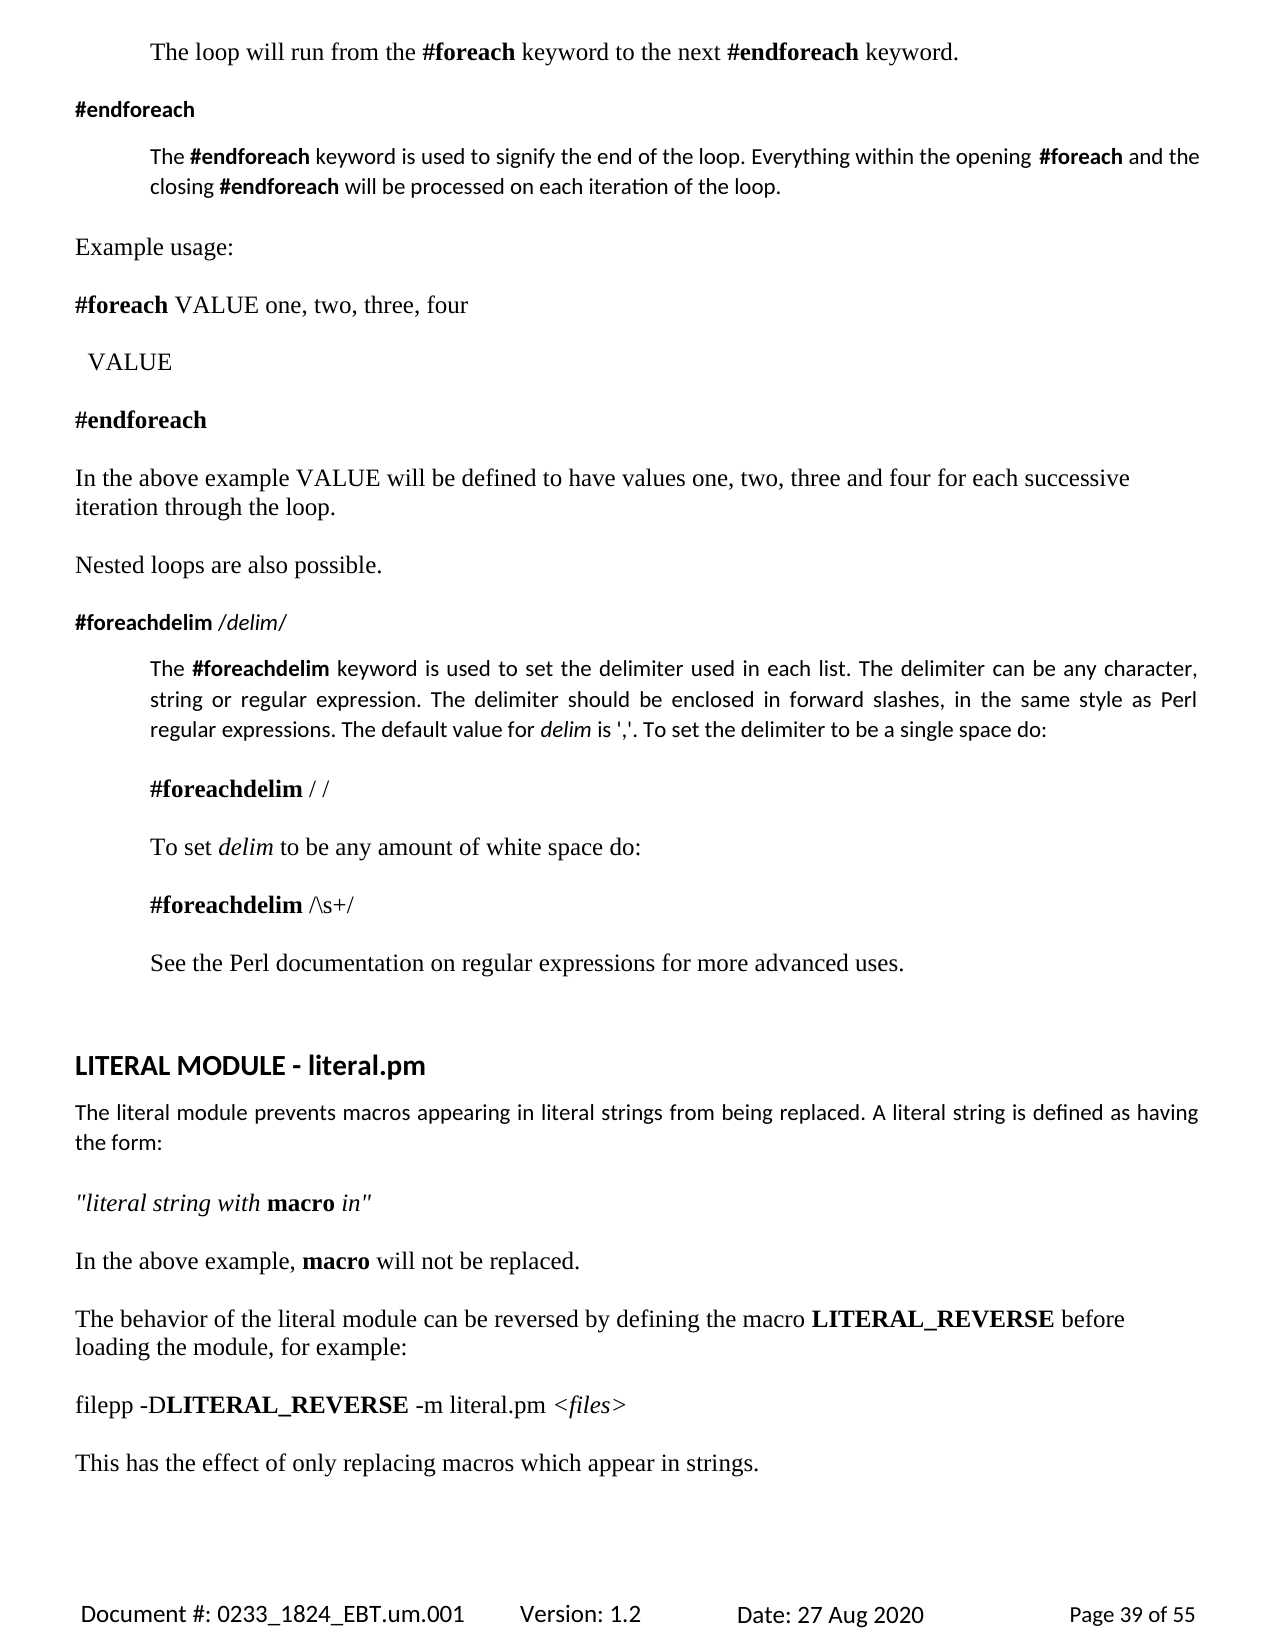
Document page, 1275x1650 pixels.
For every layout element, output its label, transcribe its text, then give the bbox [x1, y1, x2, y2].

text Example usage: [75, 232, 1200, 261]
text The #foreachdelim keyword is used to set the delimiter used in each list. The delimiter can be any character, string or regular expression. The delimiter should be enclosed in forward slashes, in the same style as Perl regular expressions. The default value for delim is ','. To set the delimiter to be a single space do: [150, 654, 1200, 743]
text The #endforeach keyword is used to signify the end of the loop. Everything within the opening #foreach and the closing #endforeach will be processed on each iteration of the loop. [150, 142, 1200, 201]
text The loop will run from the #foreach keyword to the next #endforeach keyword. [150, 37, 1200, 66]
text In the above example, macro will not be replaced. [75, 1246, 1200, 1274]
text This has the effect of only replacing macros which appear in strings. [75, 1448, 1200, 1477]
text #foreachdelim /delim/ [75, 608, 1200, 636]
text #foreachdelim / / [150, 774, 1200, 803]
text Nested loops are also possible. [75, 550, 1200, 578]
text filepp -DLITERAL_REVERSE -m literal.pm <files> [75, 1390, 1200, 1419]
text #foreachdelim /\s+/ [150, 890, 1200, 919]
text "literal string with macro in" [75, 1188, 1200, 1217]
text The literal module prevents macros appearing in literal strings from being replaced. A literal string is defined as having the form: [75, 1098, 1200, 1156]
text To set delim to be any amount of white space do: [150, 832, 1200, 861]
text In the above example VALUE will be defined to have values one, two, three and four for each successive iteration through the loop. [75, 463, 1200, 521]
text #endforeach [75, 95, 1200, 123]
text See the Perl documentation on regular expressions for more advanced uses. [150, 948, 1200, 977]
text The behavior of the literal module can be reversed by defining the macro LITERAL_REVERSE before loading the module, for example: [75, 1304, 1200, 1361]
subtitle LITERAL MODULE - literal.pm [75, 1047, 1200, 1083]
text #endforeach [75, 405, 1200, 434]
text #foreach VALUE one, two, three, four VALUE [75, 290, 1200, 376]
